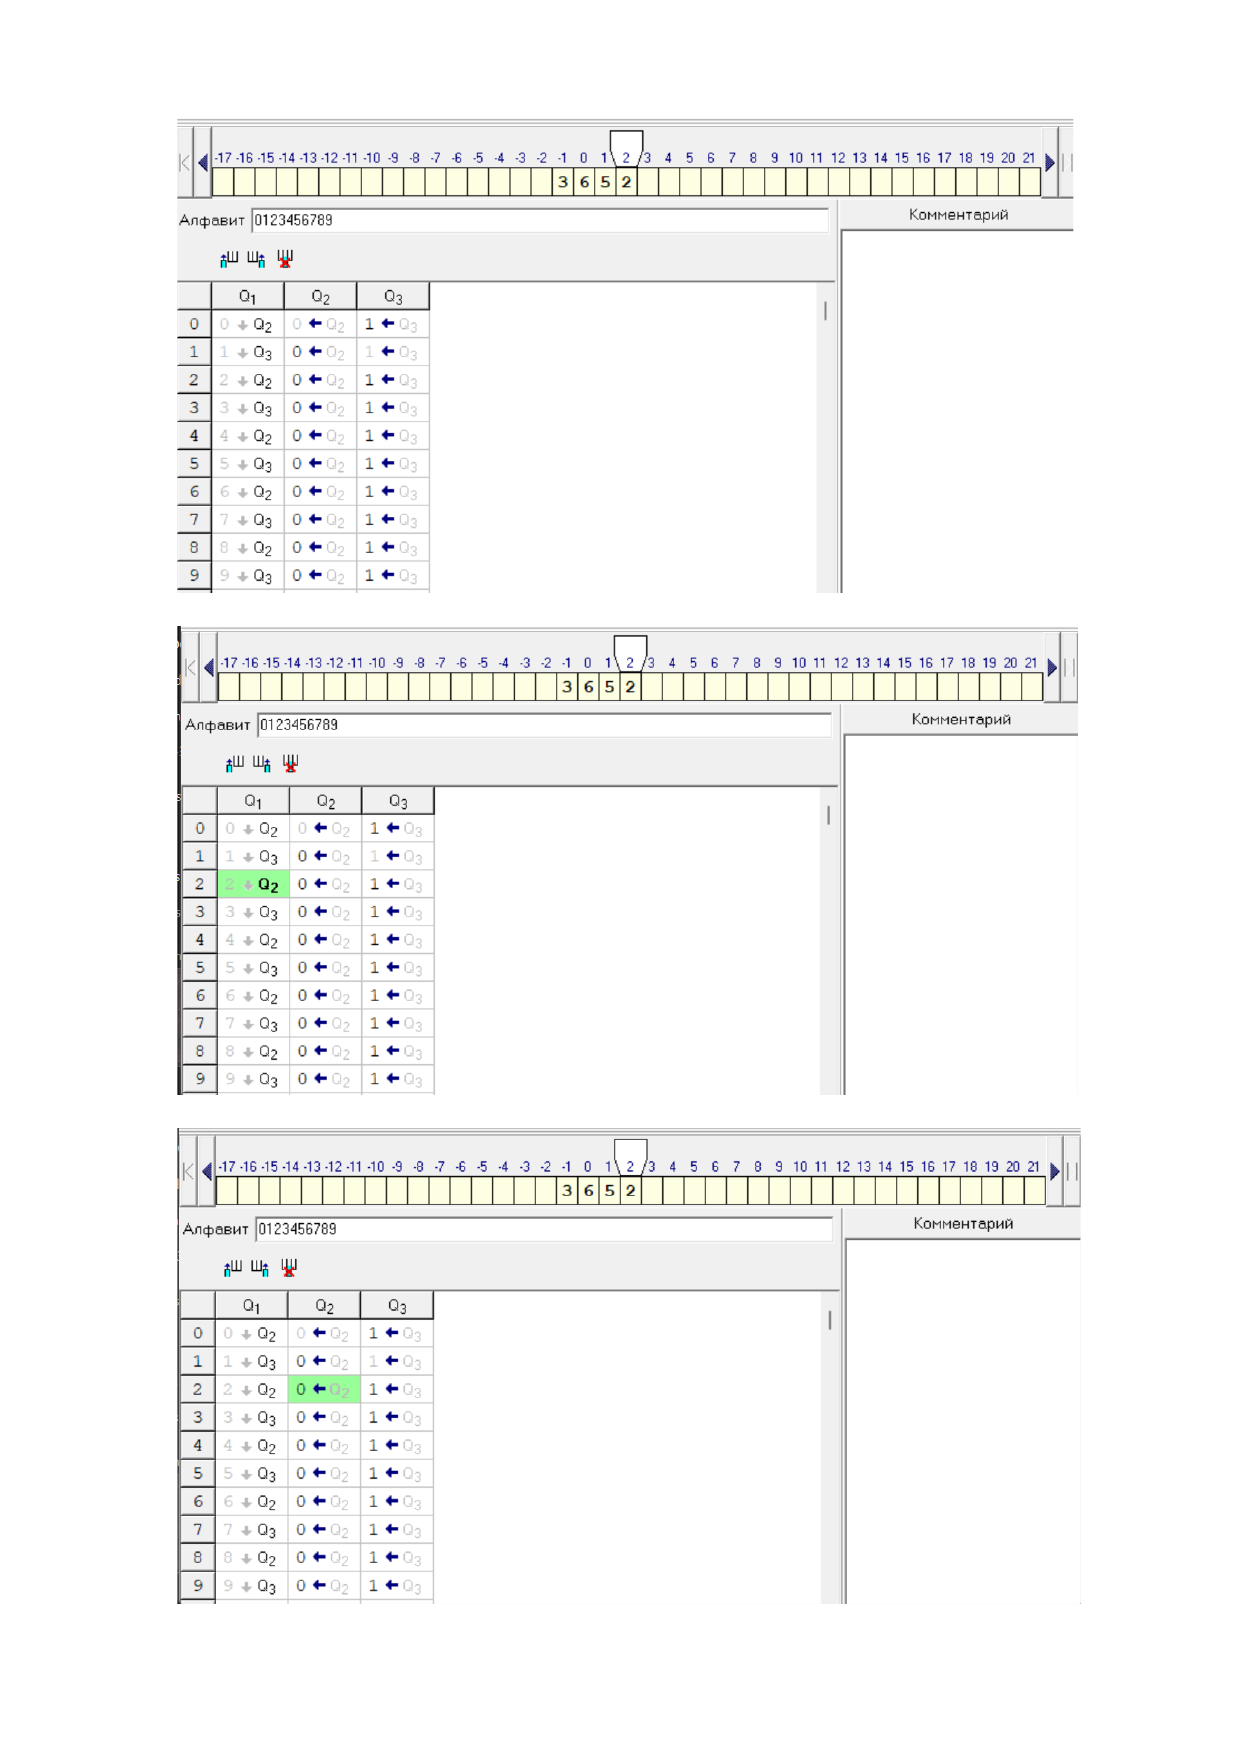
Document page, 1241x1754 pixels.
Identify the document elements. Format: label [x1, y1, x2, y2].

picture [177, 626, 1078, 1095]
picture [177, 1128, 1081, 1604]
picture [177, 118, 1074, 593]
